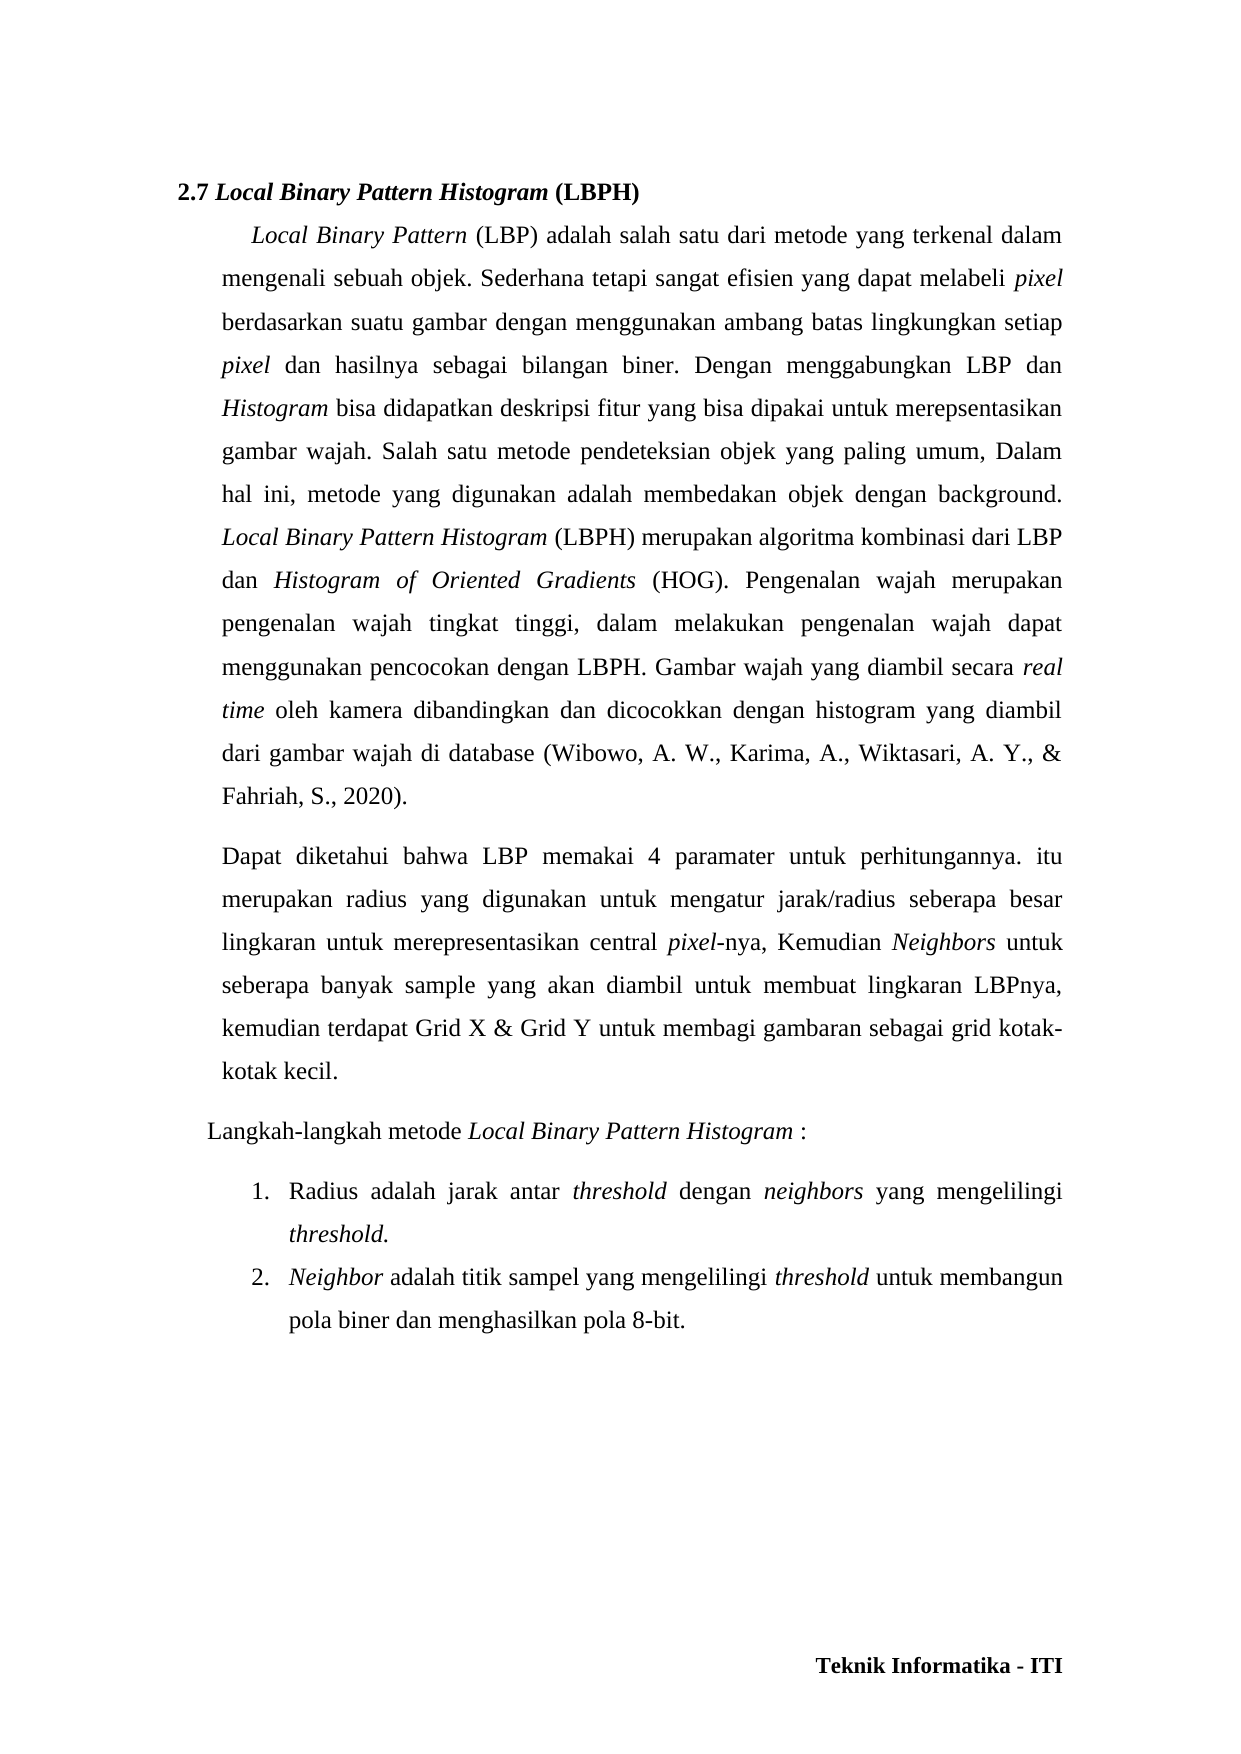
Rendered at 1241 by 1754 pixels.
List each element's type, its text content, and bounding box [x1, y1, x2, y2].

subtitle Local Binary Pattern Histogram (LBPH) [177, 177, 1063, 206]
text Dapat diketahui bahwa LBP memakai 4 paramater untuk perhitungannya. itu merupakan radius yang digunakan untuk mengatur jarak/radius seberapa besar lingkaran untuk merepresentasikan central pixel-nya, Kemudian Neighbors untuk seberapa banyak sample yang akan diambil untuk membuat lingkaran LBPnya, kemudian terdapat Grid X & Grid Y untuk membagi gambaran sebagai grid kotak-kotak kecil. [222, 841, 1063, 1085]
text Local Binary Pattern (LBP) adalah salah satu dari metode yang terkenal dalam mengenali sebuah objek. Sederhana tetapi sangat efisien yang dapat melabeli pixel berdasarkan suatu gambar dengan menggunakan ambang batas lingkungkan setiap pixel dan hasilnya sebagai bilangan biner. Dengan menggabungkan LBP dan Histogram bisa didapatkan deskripsi fitur yang bisa dipakai untuk merepsentasikan gambar wajah. Salah satu metode pendeteksian objek yang paling umum, Dalam hal ini, metode yang digunakan adalah membedakan objek dengan background. Local Binary Pattern Histogram (LBPH) merupakan algoritma kombinasi dari LBP dan Histogram of Oriented Gradients (HOG). Pengenalan wajah merupakan pengenalan wajah tingkat tinggi, dalam melakukan pengenalan wajah dapat menggunakan pencocokan dengan LBPH. Gambar wajah yang diambil secara real time oleh kamera dibandingkan dan dicocokkan dengan histogram yang diambil dari gambar wajah di database (Wibowo, A. W., Karima, A., Wiktasari, A. Y., & Fahriah, S., 2020). [222, 220, 1063, 810]
list Radius adalah jarak antar threshold dengan neighbors yang mengelilingi threshold. [251, 1176, 1063, 1248]
list Neighbor adalah titik sampel yang mengelilingi threshold untuk membangun pola biner dan menghasilkan pola 8-bit. [251, 1262, 1063, 1334]
text Langkah-langkah metode Local Binary Pattern Histogram : [177, 1116, 1063, 1145]
